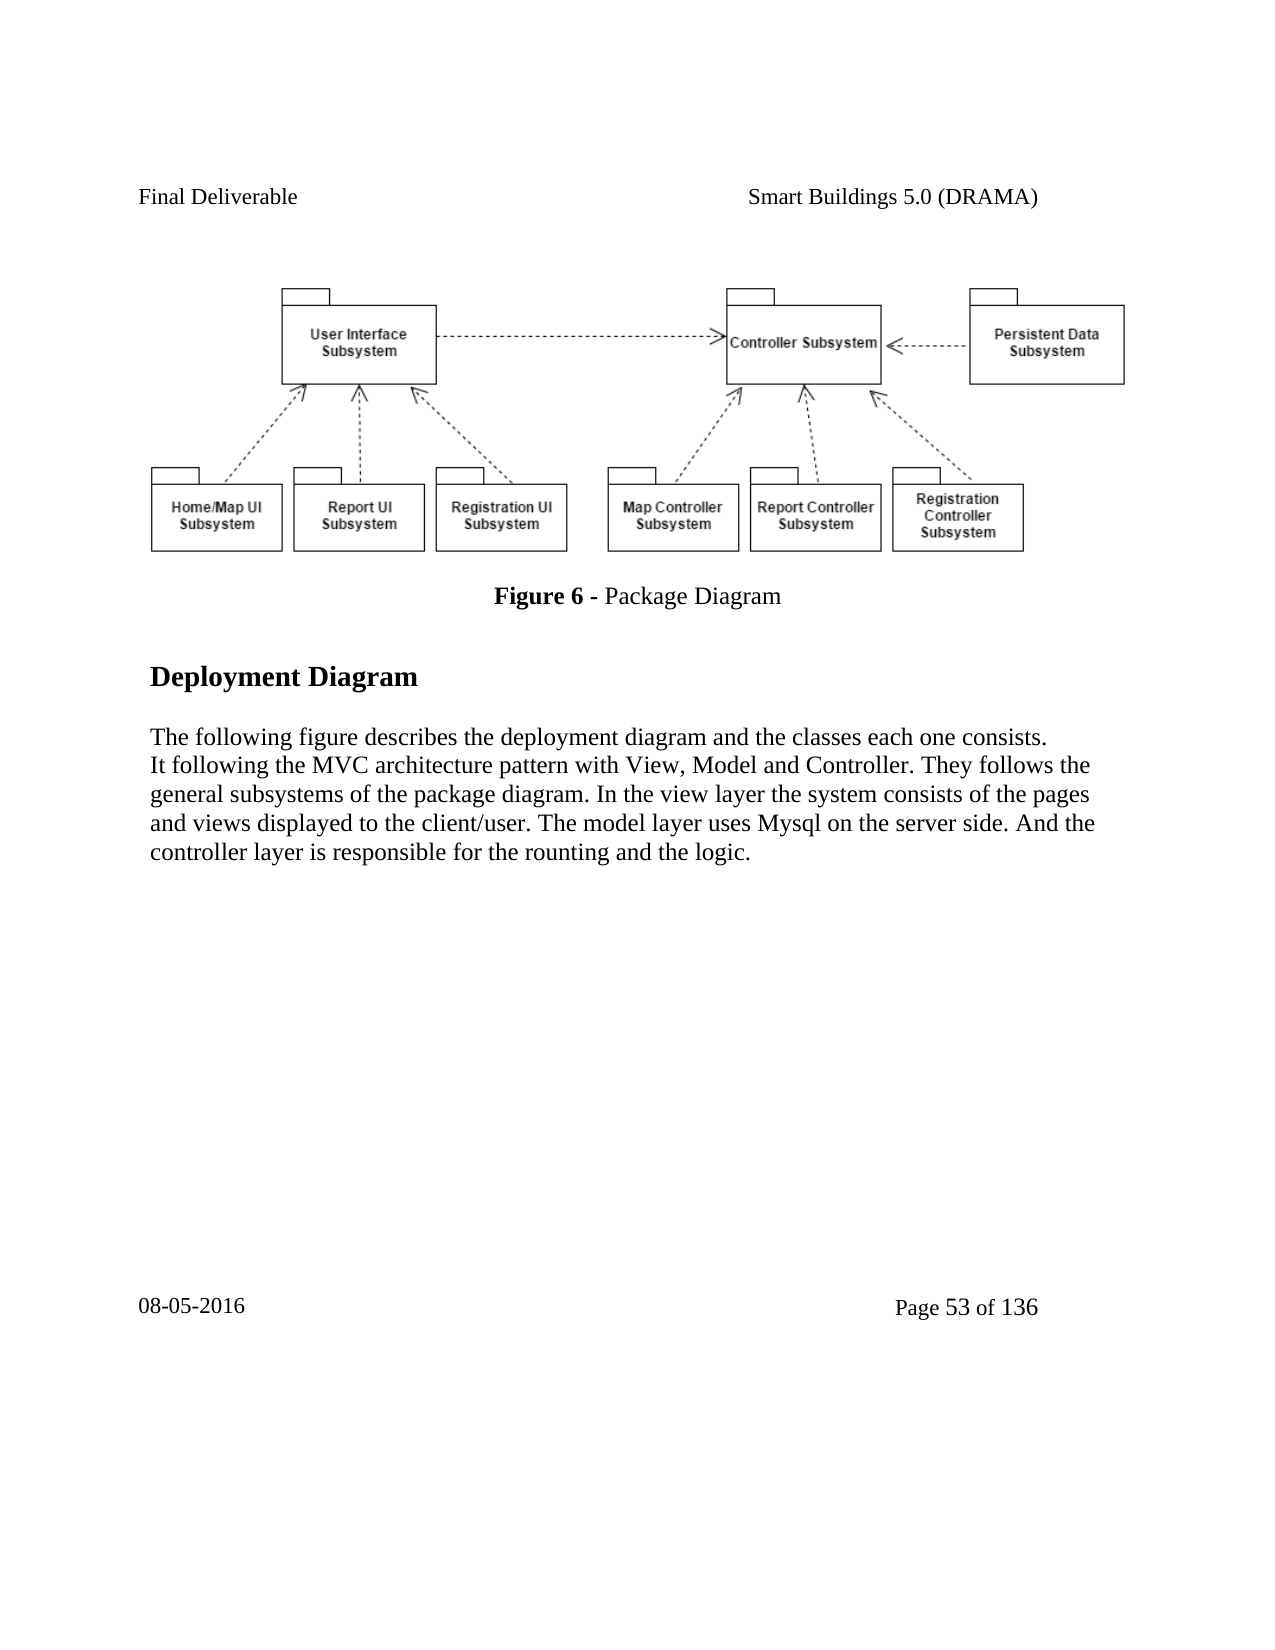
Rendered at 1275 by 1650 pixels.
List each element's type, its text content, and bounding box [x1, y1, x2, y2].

text Figure 6 - Package Diagram [150, 581, 1125, 610]
subtitle Deployment Diagram [150, 659, 1125, 693]
text The following figure describes the deployment diagram and the classes each one consists. It following the MVC architecture pattern with View, Model and Controller. They follows the general subsystems of the package diagram. In the view layer the system consists of the pages and views displayed to the client/user. The model layer uses Mysql on the server side. And the controller layer is responsible for the rounting and the logic. [150, 722, 1125, 894]
